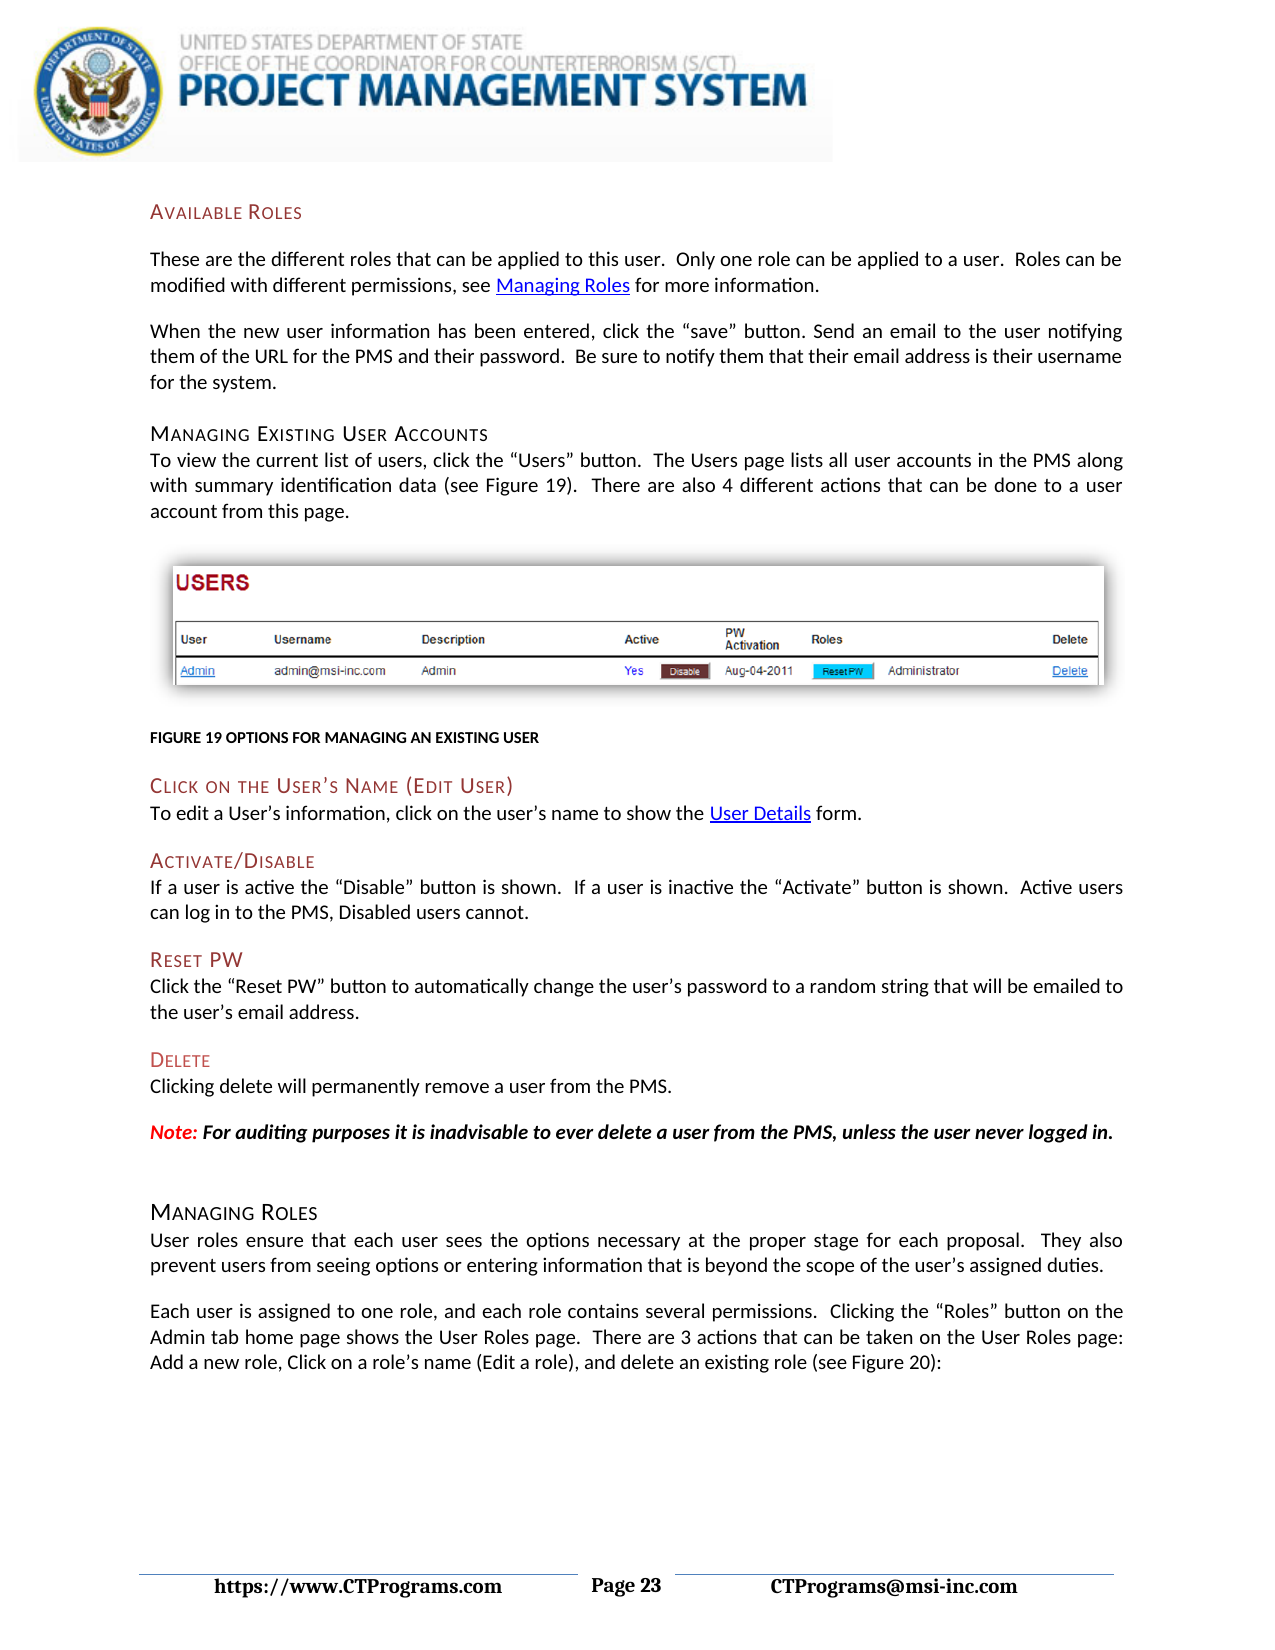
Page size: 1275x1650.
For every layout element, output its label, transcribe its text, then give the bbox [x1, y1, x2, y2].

text Each user is assigned to one role, and each role contains several permissions. Clicking the “Roles” button on the Admin tab home page shows the User Roles page. There are 3 actions that can be taken on the User Roles page: Add a new role, Click on a role’s name (Edit a role), and delete an existing role (see Figure 20): [150, 1298, 1125, 1375]
text When the new user information has been entered, click the “save” button. Send an email to the user notifying them of the URL for the PMS and their password. Be sure to notify them that their email address is their username for the system. [150, 318, 1125, 394]
subtitle Managing Roles [150, 1196, 1125, 1227]
picture [150, 544, 1125, 707]
text User roles ensure that each user sees the options necessary at the proper stage for each proposal. They also prevent users from seeing options or entering information that is beyond the scope of the user’s assigned duties. [150, 1227, 1125, 1278]
text Note: For auditing purposes it is inadvisable to ever delete a user from the PMS, unless the user never logged in. [150, 1119, 1125, 1145]
text If a user is active the “Disable” button is shown. If a user is inactive the “Activate” button is shown. Active users can log in to the PMS, Disabled users cannot. [150, 874, 1125, 925]
text To view the current list of users, click the “Users” button. The Users page lists all user accounts in the PMS along with summary identification data (see Figure 19). There are also 4 different actions that can be done to a user account from this page. [150, 447, 1125, 523]
picture [0, 4, 833, 162]
text Available Roles [150, 197, 1125, 226]
text These are the different roles that can be applied to this user. Only one role can be applied to a user. Roles can be modified with different permissions, see Managing Roles for more information. [150, 246, 1125, 297]
subtitle Activate/Disable [150, 846, 1125, 874]
subtitle Reset PW [150, 946, 1125, 974]
subtitle Click on the User’s Name (Edit User) [150, 772, 1125, 800]
subtitle Managing Existing User Accounts [150, 419, 1125, 447]
text Clicking delete will permanently remove a user from the PMS. [150, 1073, 1125, 1099]
subtitle Delete [150, 1045, 1125, 1073]
text Click the “Reset PW” button to automatically change the user’s password to a random string that will be emailed to the user’s email address. [150, 974, 1125, 1024]
text To edit a User’s information, click on the user’s name to show the User Details form. [150, 800, 1125, 825]
